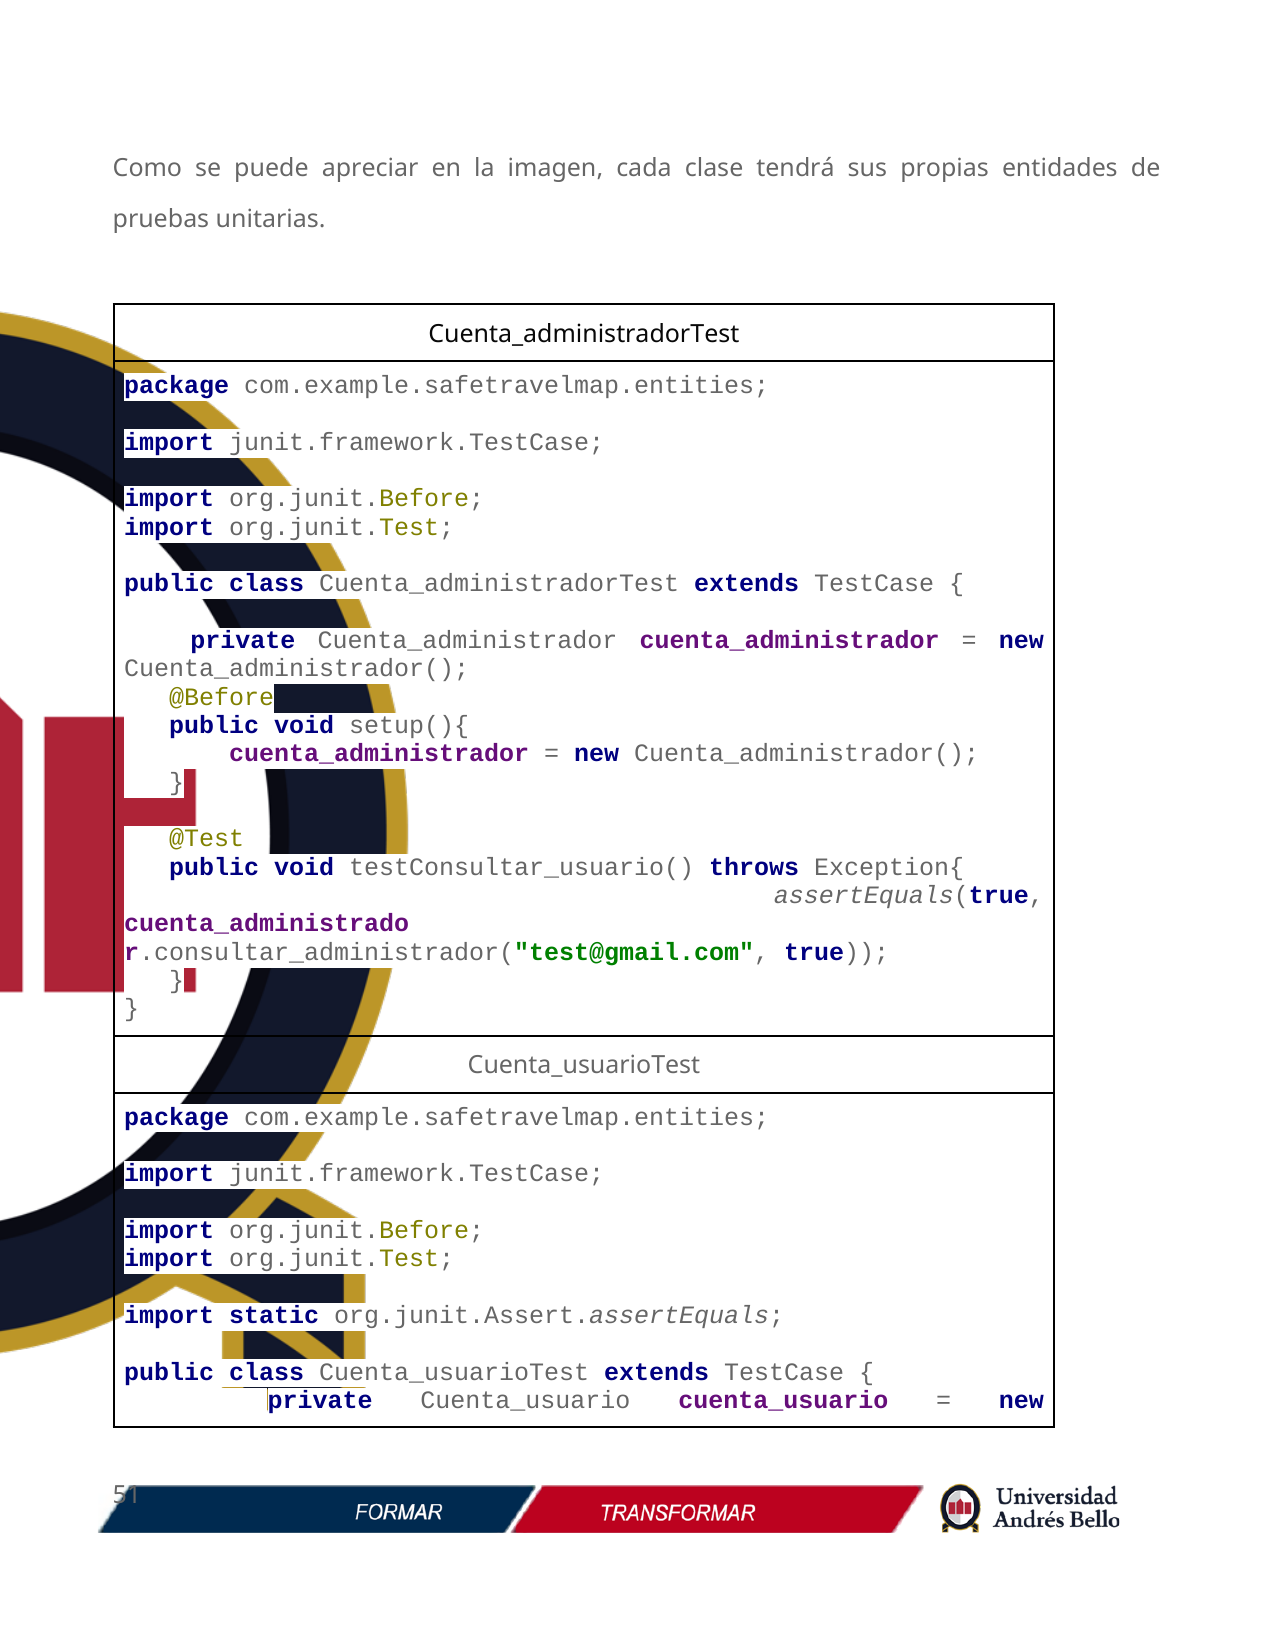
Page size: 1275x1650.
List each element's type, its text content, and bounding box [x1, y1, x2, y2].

table_cell Cuenta_usuarioTest [115, 1037, 1053, 1092]
text Como se puede apreciar en la imagen, cada clase tendrá sus propias entidades de pruebas unitarias. [112, 150, 1162, 235]
table_cell package com.example.safetravelmap.entities; import junit.framework.TestCase; import org.junit.Before; import org.junit.Test; public class Cuenta_administradorTest extends TestCase { private Cuenta_administrador cuenta_administrador = new Cuenta_administrador(); @Before public void setup(){ cuenta_administrador = new Cuenta_administrador(); } @Test public void testConsultar_usuario() throws Exception{ assertEquals(true, cuenta_administrador.consultar_administrador("test@gmail.com", true)); } } [115, 362, 1053, 1035]
picture [0, 299, 422, 1423]
picture [97, 1483, 1120, 1533]
table_header Cuenta_administradorTest [115, 305, 1053, 360]
